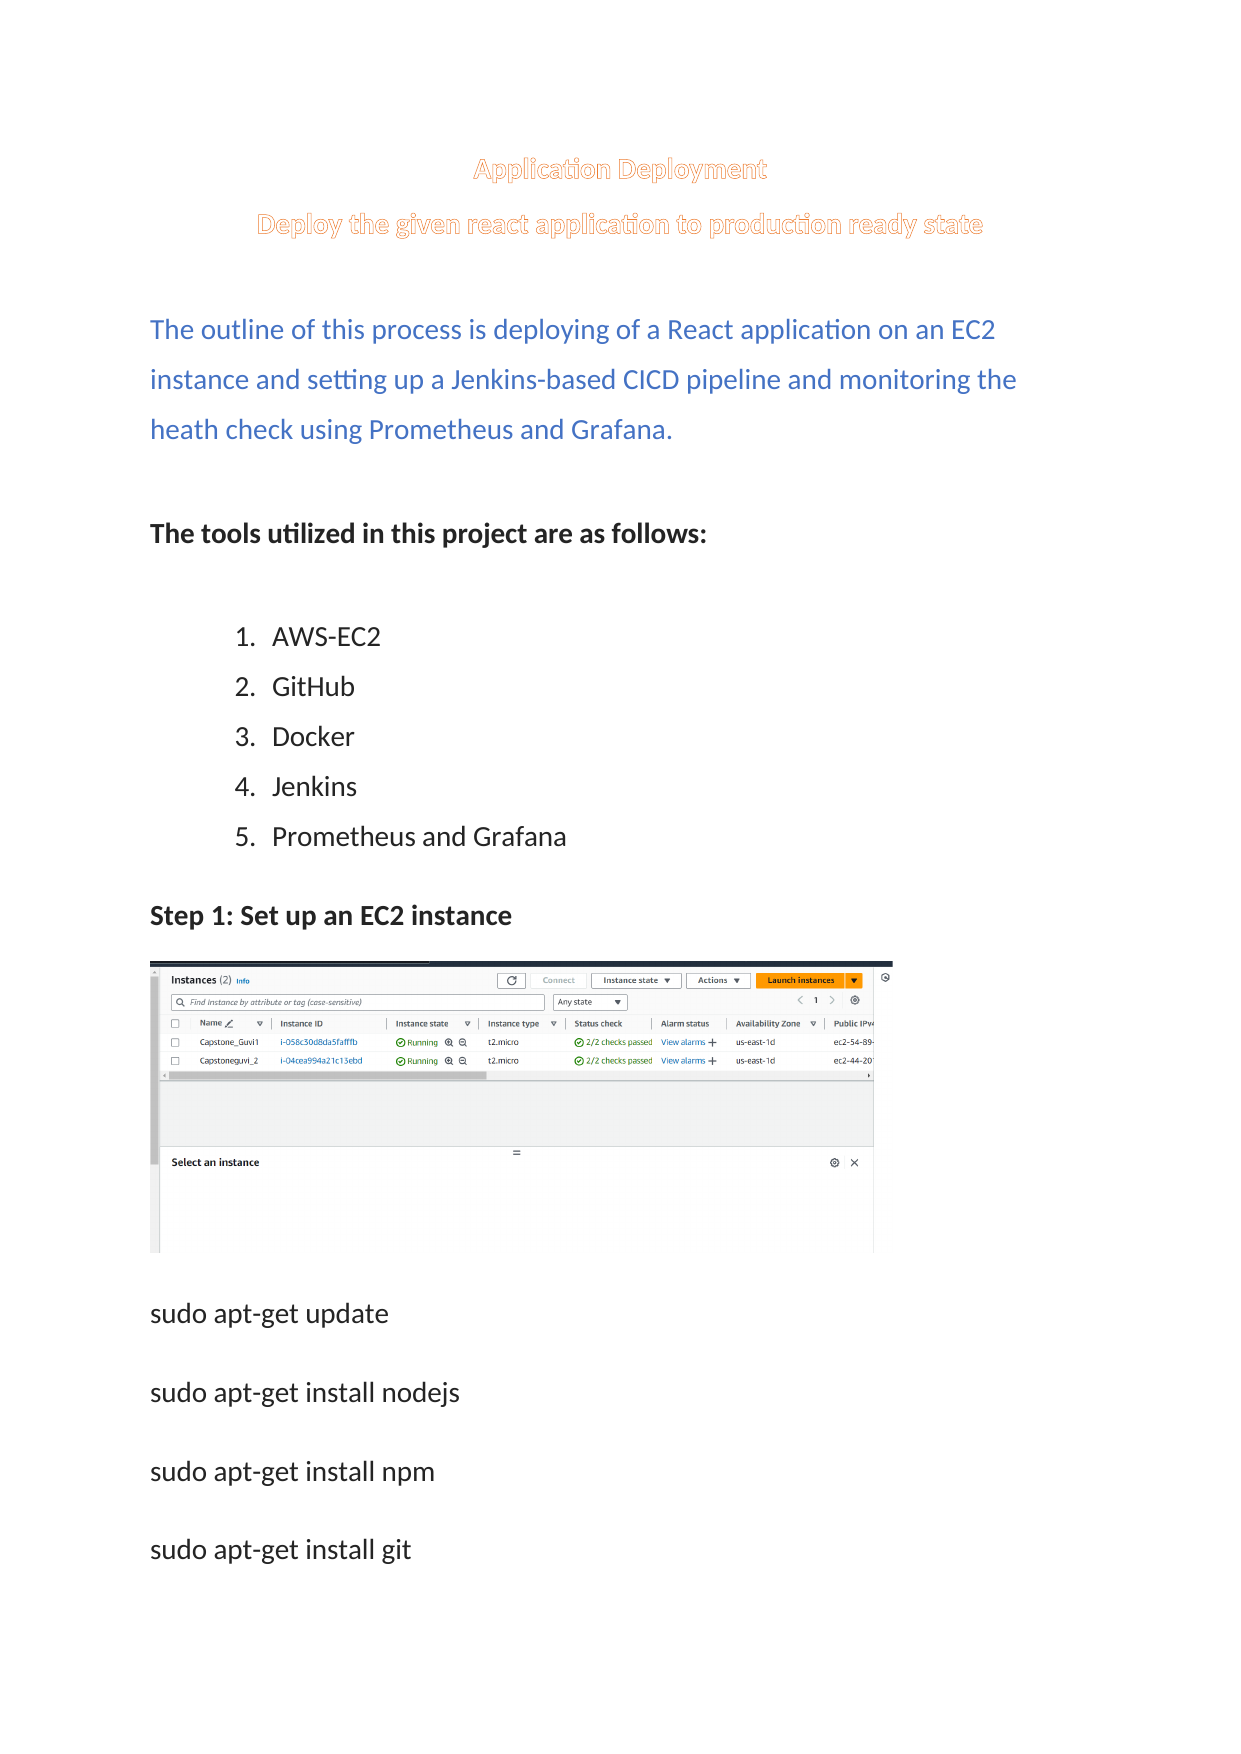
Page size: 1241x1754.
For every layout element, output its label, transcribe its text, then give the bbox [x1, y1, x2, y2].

text The tools utilized in this project are as follows: [150, 501, 1090, 551]
text sudo apt-get install npm [150, 1438, 1090, 1488]
picture [150, 961, 893, 1253]
text sudo apt-get update [150, 1281, 1090, 1331]
text Application Deployment [150, 150, 1090, 186]
list Docker [234, 704, 1090, 754]
list AWS-EC2 [234, 604, 1090, 654]
text sudo apt-get install nodejs [150, 1360, 1090, 1410]
text Step 1: Set up an EC2 instance [150, 883, 1090, 933]
text Deploy the given react application to production ready state [150, 205, 1090, 241]
list Prometheus and Grafana [234, 804, 1090, 854]
text The outline of this process is deploying of a React application on an EC2 instance and setting up a Jenkins-based CICD pipeline and monitoring the heath check using Prometheus and Grafana. [150, 297, 1090, 447]
list GitHub [234, 654, 1090, 704]
text sudo apt-get install git [150, 1517, 1090, 1567]
list Jenkins [234, 754, 1090, 804]
